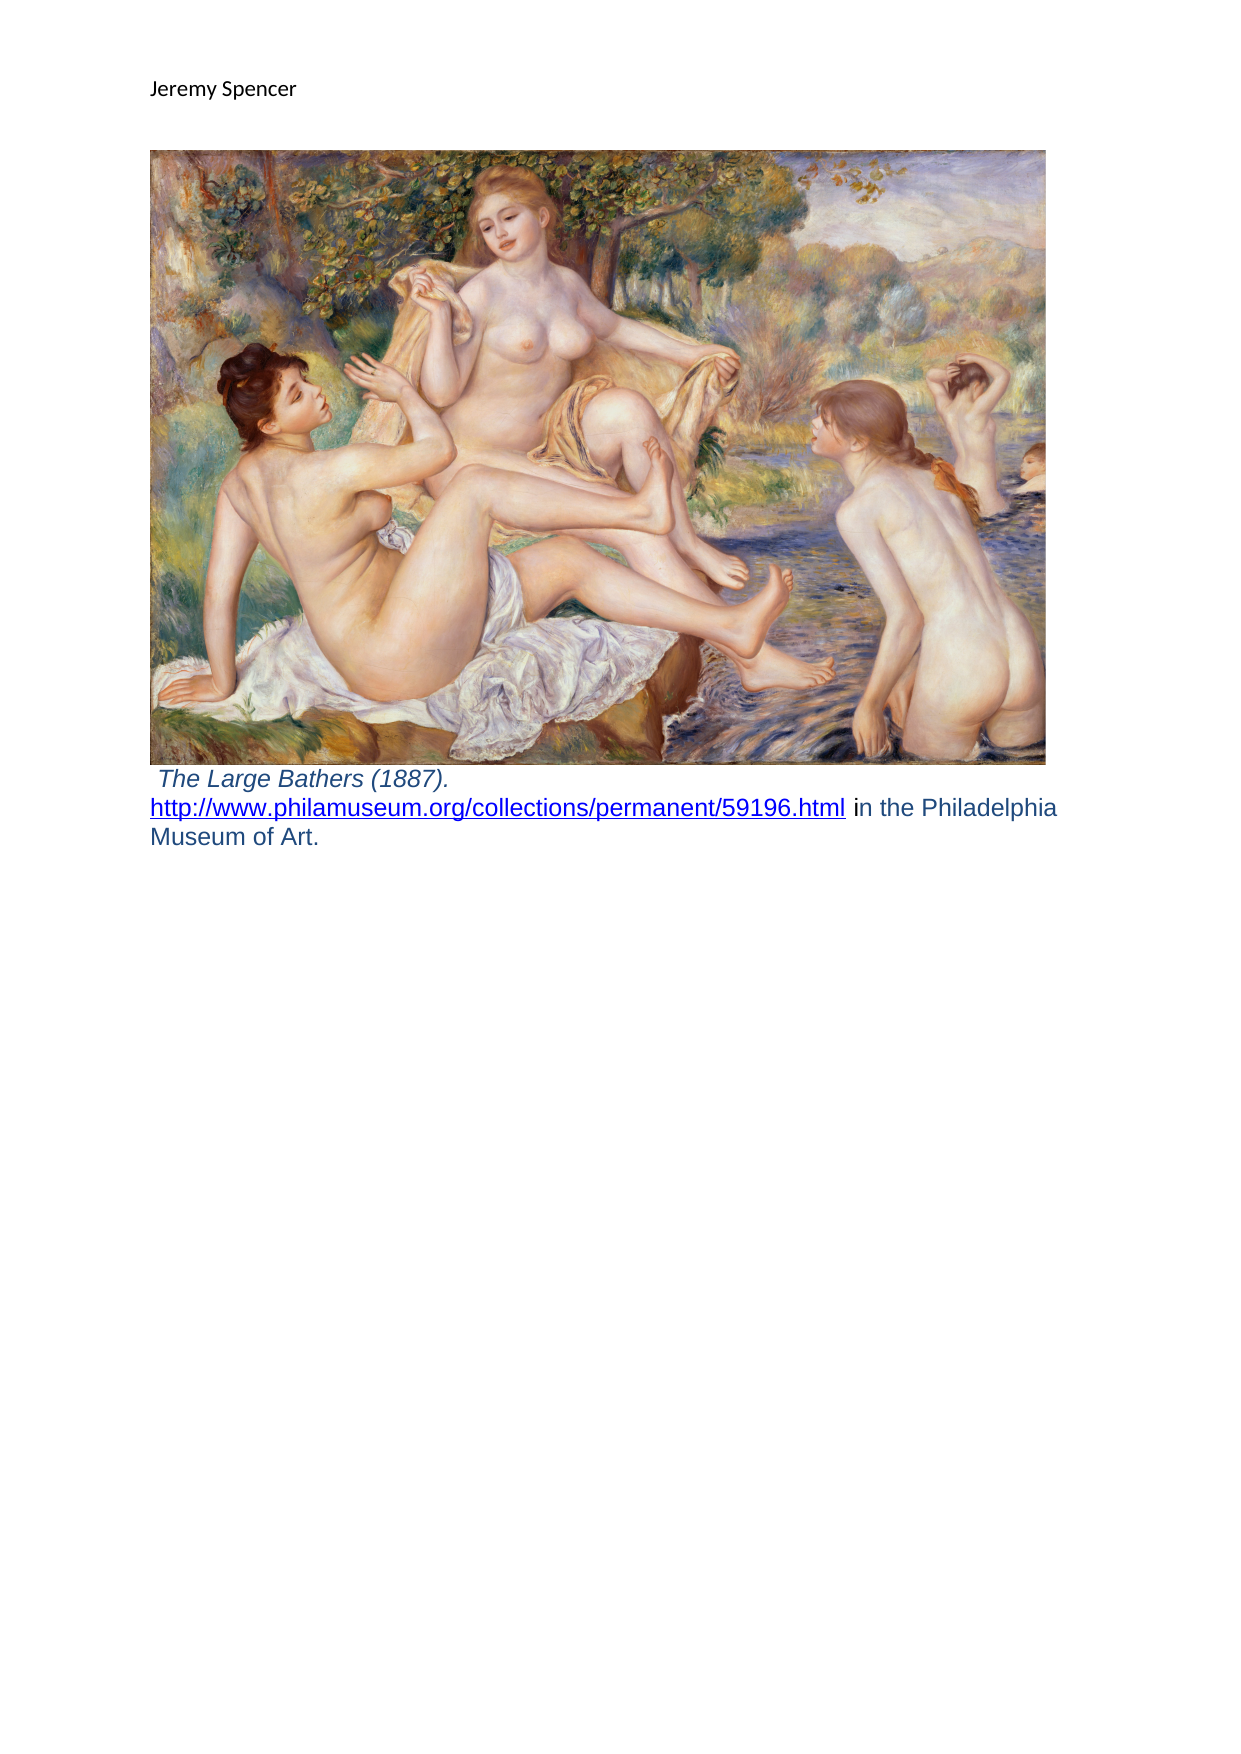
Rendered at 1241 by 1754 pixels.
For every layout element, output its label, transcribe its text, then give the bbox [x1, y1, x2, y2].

text The Large Bathers (1887). http://www.philamuseum.org/collections/permanent/59196.html in the Philadelphia Museum of Art. [150, 764, 1090, 850]
picture [150, 150, 1046, 765]
